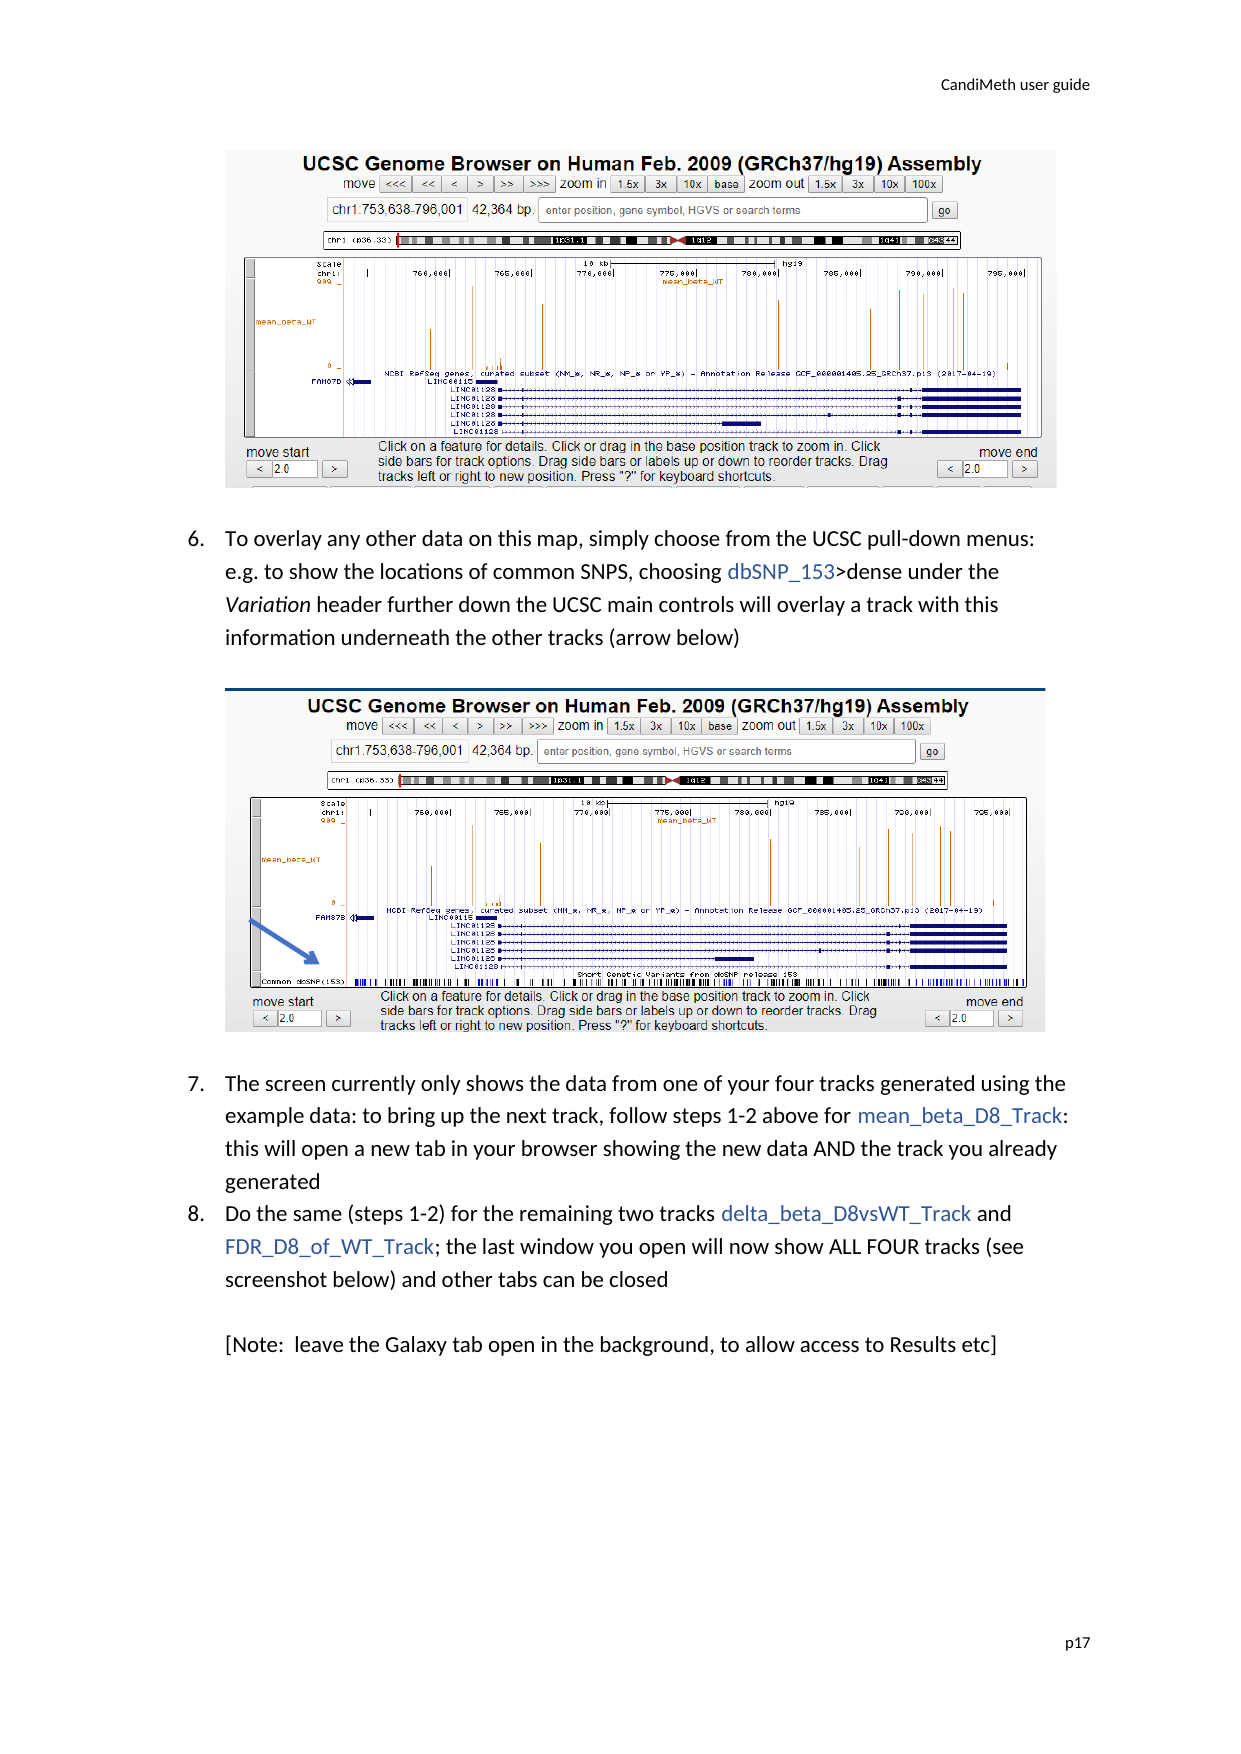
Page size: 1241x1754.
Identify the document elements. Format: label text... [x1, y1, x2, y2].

picture [225, 688, 1046, 1032]
list [Note: leave the Galaxy tab open in the background, to allow access to Results etc] [225, 1330, 1069, 1358]
list Do the same (steps 1-2) for the remaining two tracks delta_beta_D8vsWT_Track and FDR_D8_of_WT_Track; the last window you open will now show ALL FOUR tracks (see screenshot below) and other tabs can be closed [187, 1199, 1069, 1293]
list The screen currently only shows the data from one of your four tracks generated using the example data: to bring up the next track, follow steps 1-2 above for mean_beta_D8_Track: this will open a new tab in your browser showing the new data AND the track you already generated [187, 1069, 1069, 1195]
list To overlay any other data on this map, simply choose from the UCSC pull-down menus: e.g. to show the locations of common SNPS, choosing dbSNP_153>dense under the Variation header further down the UCSC main controls will overlay a track with this information underneath the other tracks (arrow below) [187, 524, 1069, 651]
picture [225, 150, 1057, 488]
